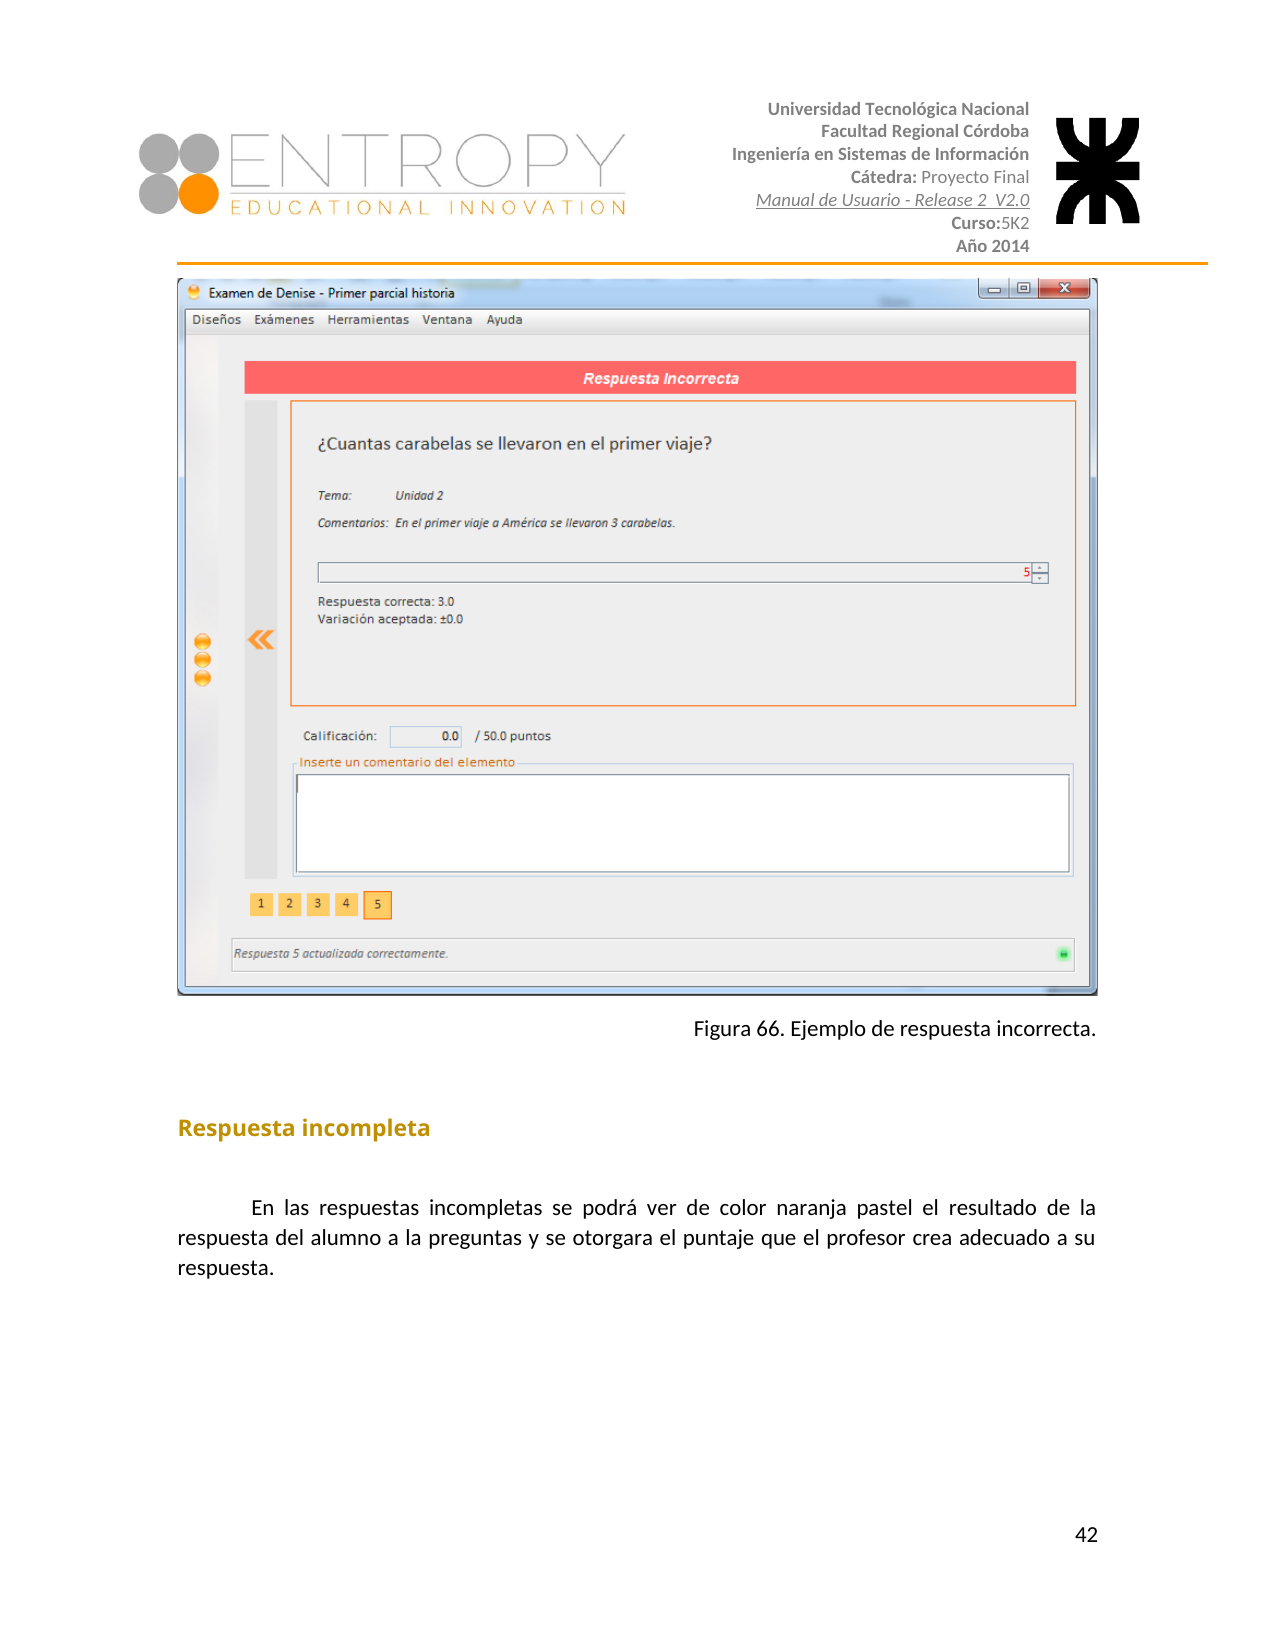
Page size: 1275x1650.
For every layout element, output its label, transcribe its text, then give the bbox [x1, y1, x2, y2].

picture [177, 278, 1098, 996]
text En las respuestas incompletas se podrá ver de color naranja pastel el resultado de la respuesta del alumno a la preguntas y se otorgara el puntaje que el profesor crea adecuado a su respuesta. [177, 1193, 1098, 1281]
subtitle Respuesta incompleta [177, 1112, 1098, 1143]
picture [122, 119, 643, 229]
text Figura 66. Ejemplo de respuesta incorrecta. [620, 1014, 1098, 1042]
